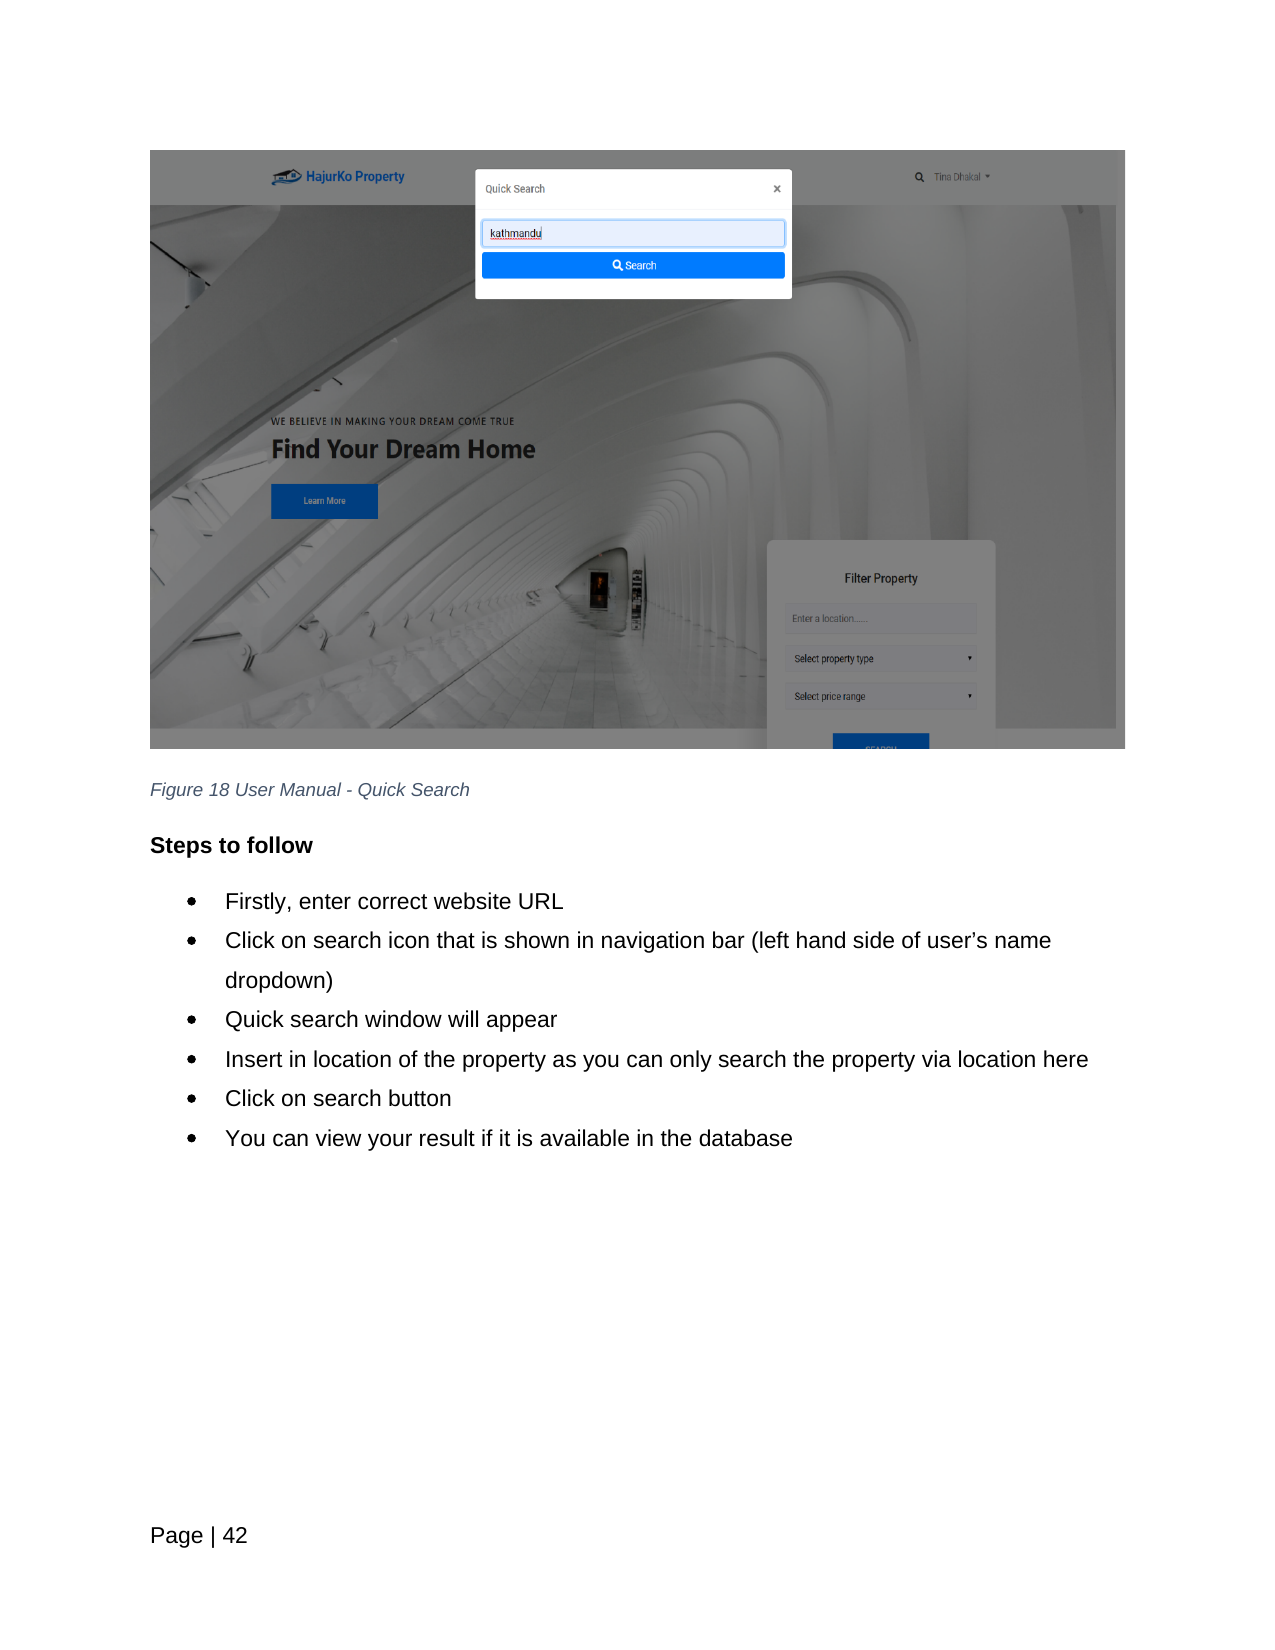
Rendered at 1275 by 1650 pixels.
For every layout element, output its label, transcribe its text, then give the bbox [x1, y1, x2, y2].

list Click on search icon that is shown in navigation bar (left hand side of user’s name dropdown) [187, 927, 1125, 993]
text Steps to follow [150, 832, 1125, 858]
list Insert in location of the property as you can only search the property via location here [187, 1046, 1125, 1072]
list You can view your result if it is available in the database [187, 1125, 1125, 1151]
list Click on search button [187, 1085, 1125, 1112]
picture [150, 150, 1125, 749]
list Quick search window will appear [187, 1006, 1125, 1033]
text Figure 18 User Manual - Quick Search [150, 778, 1125, 800]
list Firstly, enter correct website URL [187, 888, 1125, 914]
